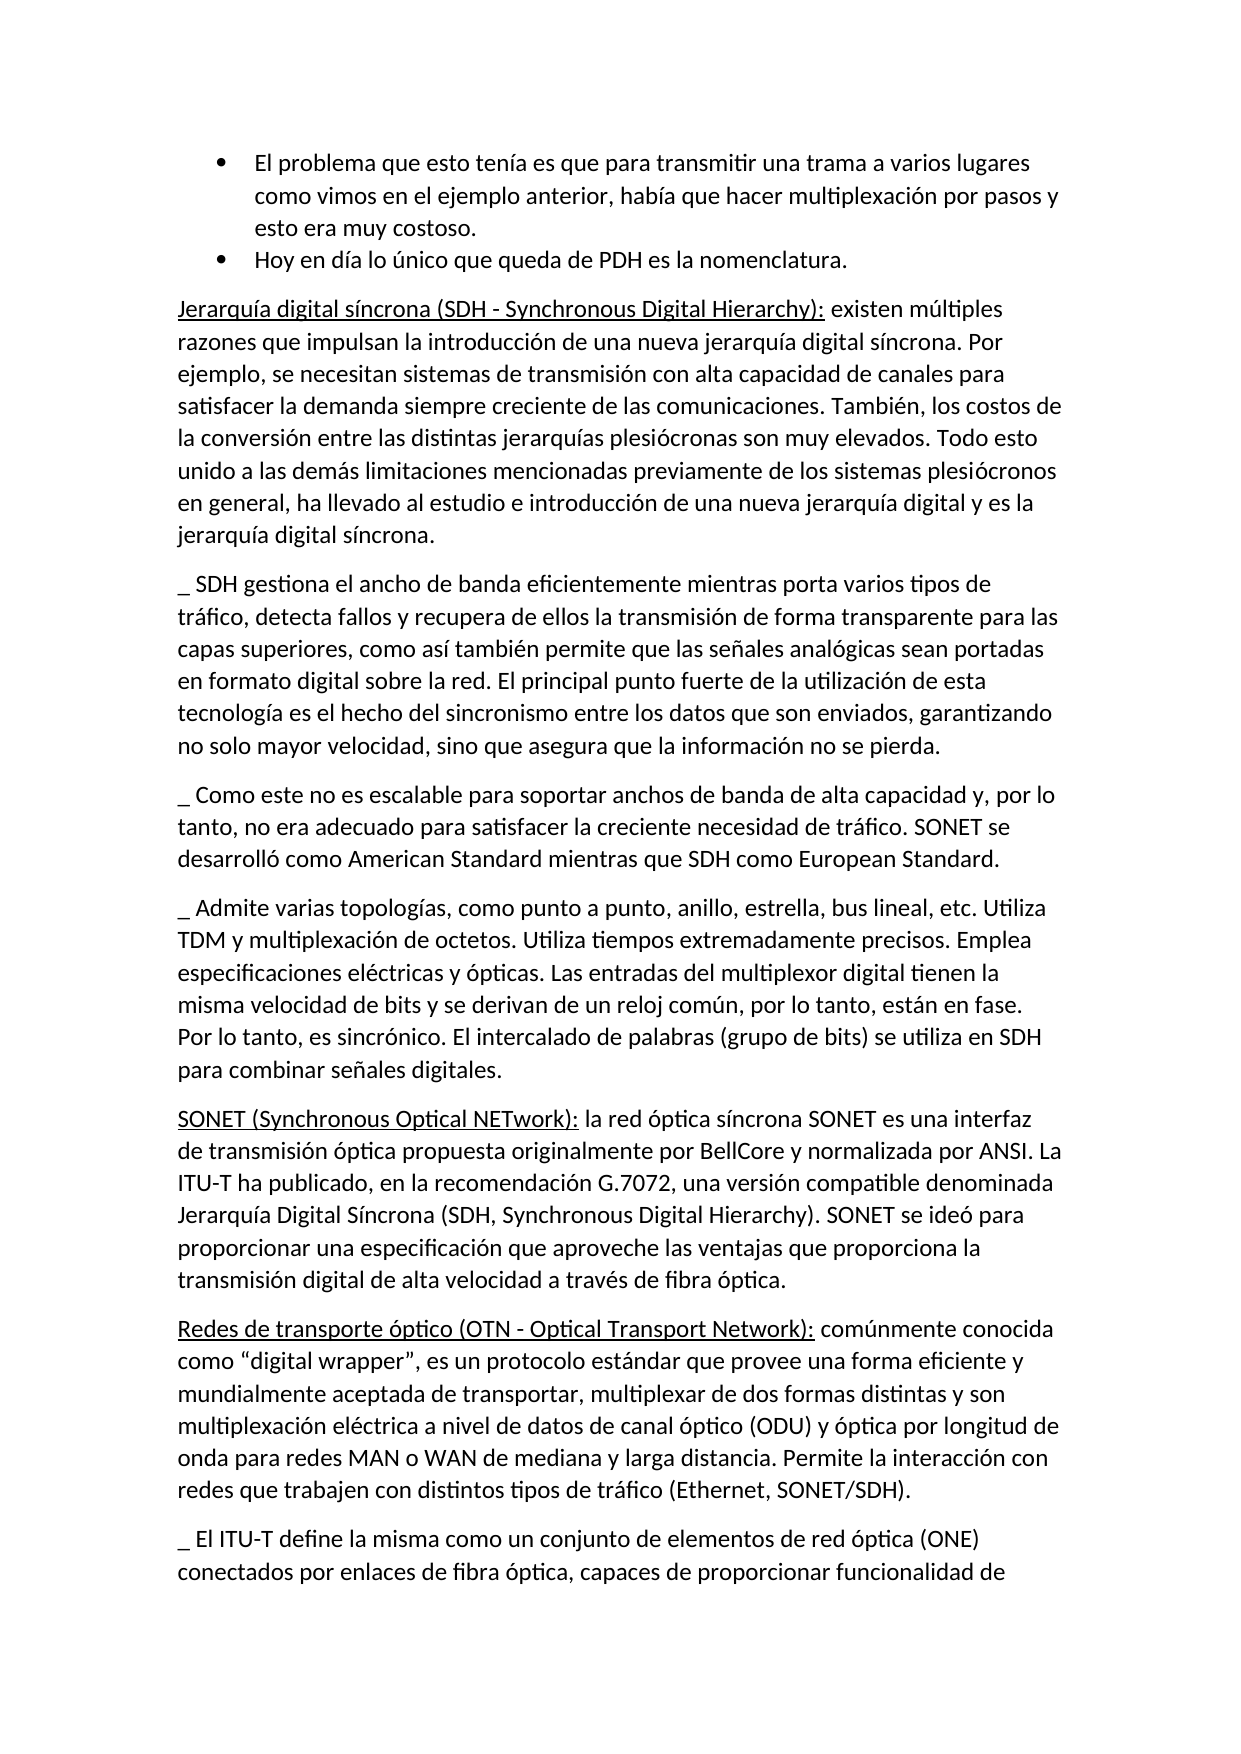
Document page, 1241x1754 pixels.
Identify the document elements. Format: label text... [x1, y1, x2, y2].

text Jerarquía digital síncrona (SDH - Synchronous Digital Hierarchy): existen múltiples razones que impulsan la introducción de una nueva jerarquía digital síncrona. Por ejemplo, se necesitan sistemas de transmisión con alta capacidad de canales para satisfacer la demanda siempre creciente de las comunicaciones. También, los costos de la conversión entre las distintas jerarquías plesiócronas son muy elevados. Todo esto unido a las demás limitaciones mencionadas previamente de los sistemas plesiócronos en general, ha llevado al estudio e introducción de una nueva jerarquía digital y es la jerarquía digital síncrona. [177, 293, 1063, 550]
text _ Como este no es escalable para soportar anchos de banda de alta capacidad y, por lo tanto, no era adecuado para satisfacer la creciente necesidad de tráfico. SONET se desarrolló como American Standard mientras que SDH como European Standard. [177, 779, 1063, 874]
text Redes de transporte óptico (OTN - Optical Transport Network): comúnmente conocida como “digital wrapper”, es un protocolo estándar que provee una forma eficiente y mundialmente aceptada de transportar, multiplexar de dos formas distintas y son multiplexación eléctrica a nivel de datos de canal óptico (ODU) y óptica por longitud de onda para redes MAN o WAN de mediana y larga distancia. Permite la interacción con redes que trabajen con distintos tipos de tráfico (Ethernet, SONET/SDH). [177, 1313, 1063, 1505]
list El problema que esto tenía es que para transmitir una trama a varios lugares como vimos en el ejemplo anterior, había que hacer multiplexación por pasos y esto era muy costoso. [217, 148, 1063, 243]
list Hoy en día lo único que queda de PDH es la nomenclatura. [217, 244, 1063, 275]
text _ SDH gestiona el ancho de banda eficientemente mientras porta varios tipos de tráfico, detecta fallos y recupera de ellos la transmisión de forma transparente para las capas superiores, como así también permite que las señales analógicas sean portadas en formato digital sobre la red. El principal punto fuerte de la utilización de esta tecnología es el hecho del sincronismo entre los datos que son enviados, garantizando no solo mayor velocidad, sino que asegura que la información no se pierda. [177, 568, 1063, 760]
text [177, 1524, 1063, 1586]
text _ Admite varias topologías, como punto a punto, anillo, estrella, bus lineal, etc. Utiliza TDM y multiplexación de octetos. Utiliza tiempos extremadamente precisos. Emplea especificaciones eléctricas y ópticas. Las entradas del multiplexor digital tienen la misma velocidad de bits y se derivan de un reloj común, por lo tanto, están en fase. Por lo tanto, es sincrónico. El intercalado de palabras (grupo de bits) se utiliza en SDH para combinar señales digitales. [177, 892, 1063, 1084]
text SONET (Synchronous Optical NETwork): la red óptica síncrona SONET es una interfaz de transmisión óptica propuesta originalmente por BellCore y normalizada por ANSI. La ITU-T ha publicado, en la recomendación G.7072, una versión compatible denominada Jerarquía Digital Síncrona (SDH, Synchronous Digital Hierarchy). SONET se ideó para proporcionar una especificación que aproveche las ventajas que proporciona la transmisión digital de alta velocidad a través de fibra óptica. [177, 1103, 1063, 1295]
